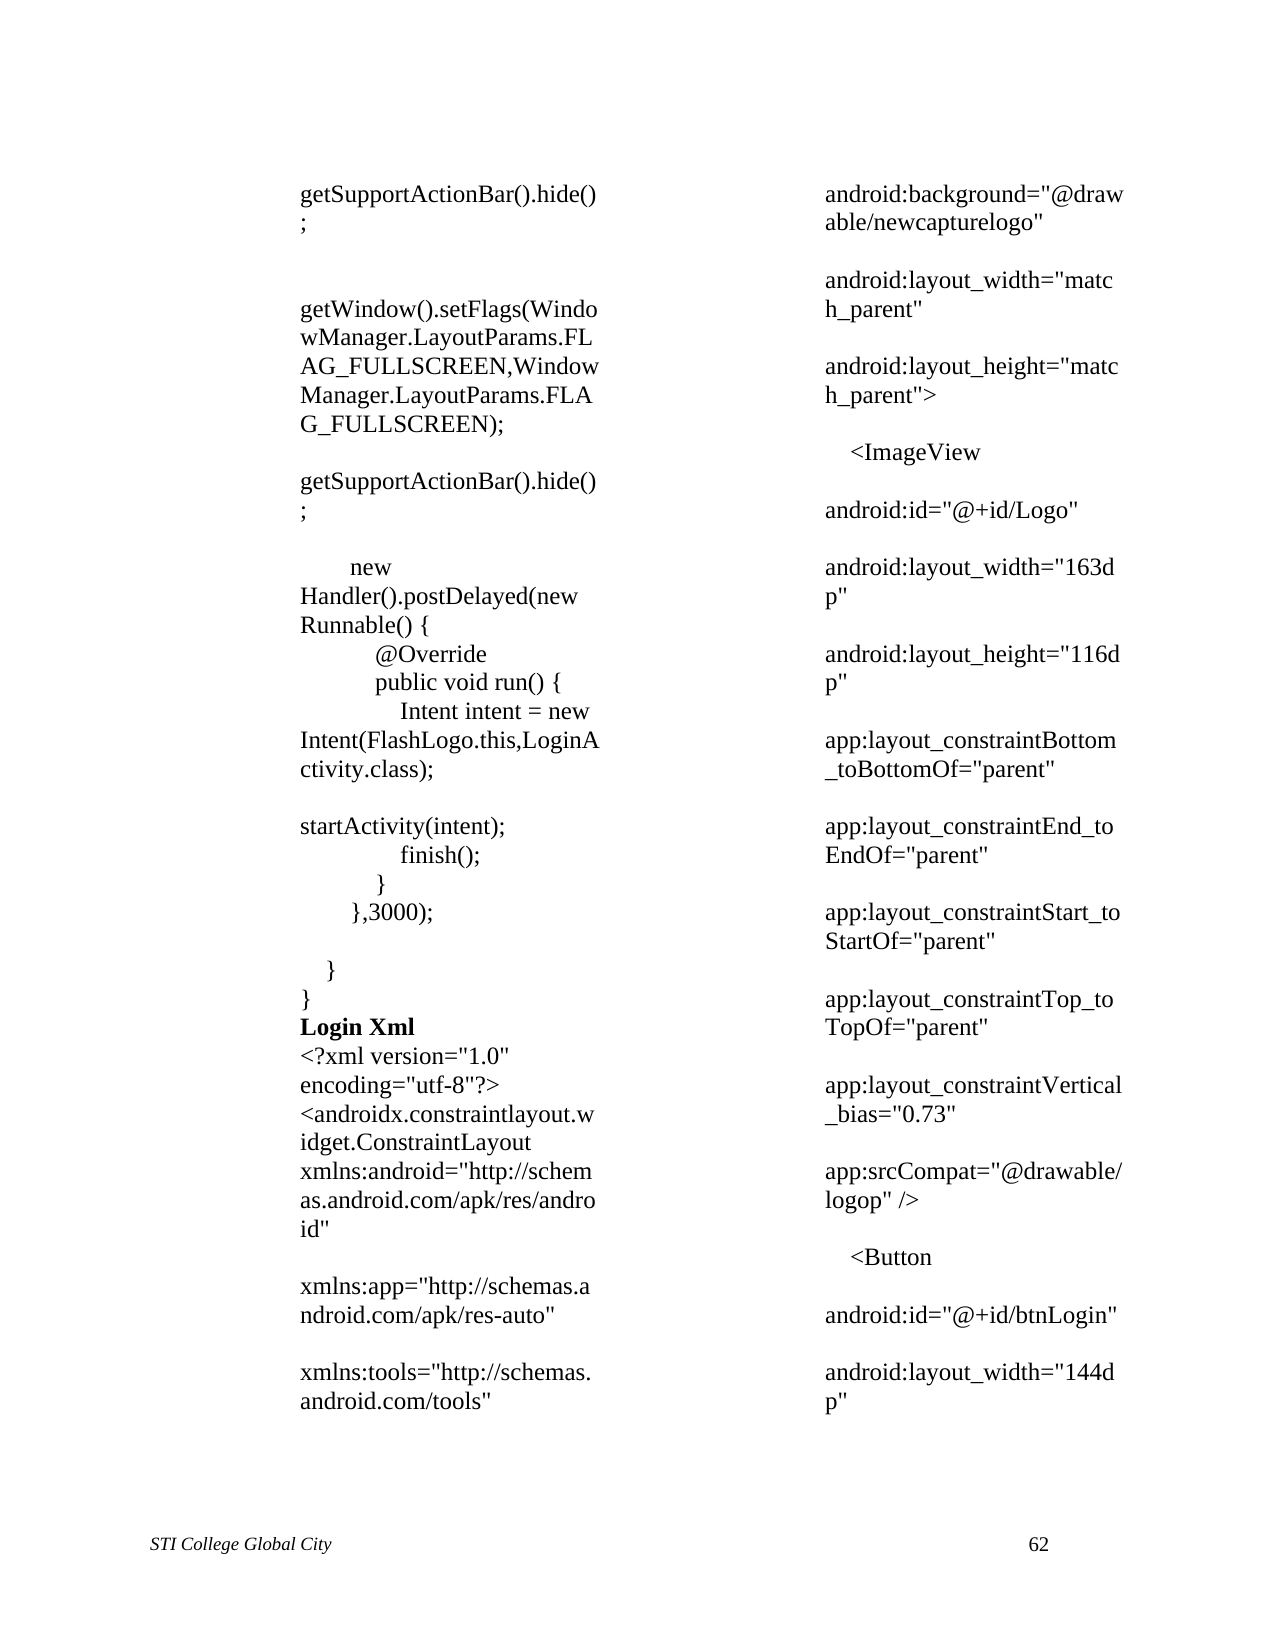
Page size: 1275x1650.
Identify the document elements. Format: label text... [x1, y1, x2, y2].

text getWindow().setFlags(WindowManager.LayoutParams.FLAG_FULLSCREEN,WindowManager.LayoutParams.FLAG_FULLSCREEN); [300, 265, 600, 437]
text <androidx.constraintlayout.widget.ConstraintLayout xmlns:android="http://schemas.android.com/apk/res/android" [300, 1099, 600, 1242]
text <ImageView [825, 437, 1125, 466]
text } [300, 869, 600, 897]
text android:id="@+id/btnLogin" [825, 1271, 1125, 1329]
text getSupportActionBar().hide(); [300, 150, 600, 236]
text @Override [300, 639, 600, 667]
text <?xml version="1.0" encoding="utf-8"?> [300, 1041, 600, 1099]
text android:background="@drawable/newcapturelogo" [825, 150, 1125, 236]
text android:layout_width="144dp" [825, 1329, 1125, 1415]
text },3000); [300, 897, 600, 926]
text android:layout_height="match_parent"> [825, 322, 1125, 409]
text new Handler().postDelayed(new Runnable() { [300, 552, 600, 639]
text app:srcCompat="@drawable/logop" /> [825, 1127, 1125, 1214]
text android:layout_width="match_parent" [825, 236, 1125, 322]
text Intent intent = new Intent(FlashLogo.this,LoginActivity.class); [300, 696, 600, 782]
text android:layout_height="116dp" [825, 610, 1125, 696]
text app:layout_constraintEnd_toEndOf="parent" [825, 782, 1125, 869]
text finish(); [300, 840, 600, 869]
text startActivity(intent); [300, 782, 600, 840]
text xmlns:app="http://schemas.android.com/apk/res-auto" [300, 1242, 600, 1329]
text <Button [825, 1242, 1125, 1271]
text app:layout_constraintBottom_toBottomOf="parent" [825, 696, 1125, 782]
text Login Xml [300, 1012, 600, 1041]
text xmlns:tools="http://schemas.android.com/tools" [300, 1329, 600, 1415]
text app:layout_constraintTop_toTopOf="parent" [825, 955, 1125, 1041]
text getSupportActionBar().hide(); [300, 437, 600, 524]
text android:id="@+id/Logo" [825, 466, 1125, 524]
text app:layout_constraintVertical_bias="0.73" [825, 1041, 1125, 1127]
text app:layout_constraintStart_toStartOf="parent" [825, 869, 1125, 955]
text } [300, 984, 600, 1012]
text public void run() { [300, 667, 600, 696]
text } [300, 955, 600, 984]
text android:layout_width="163dp" [825, 524, 1125, 610]
